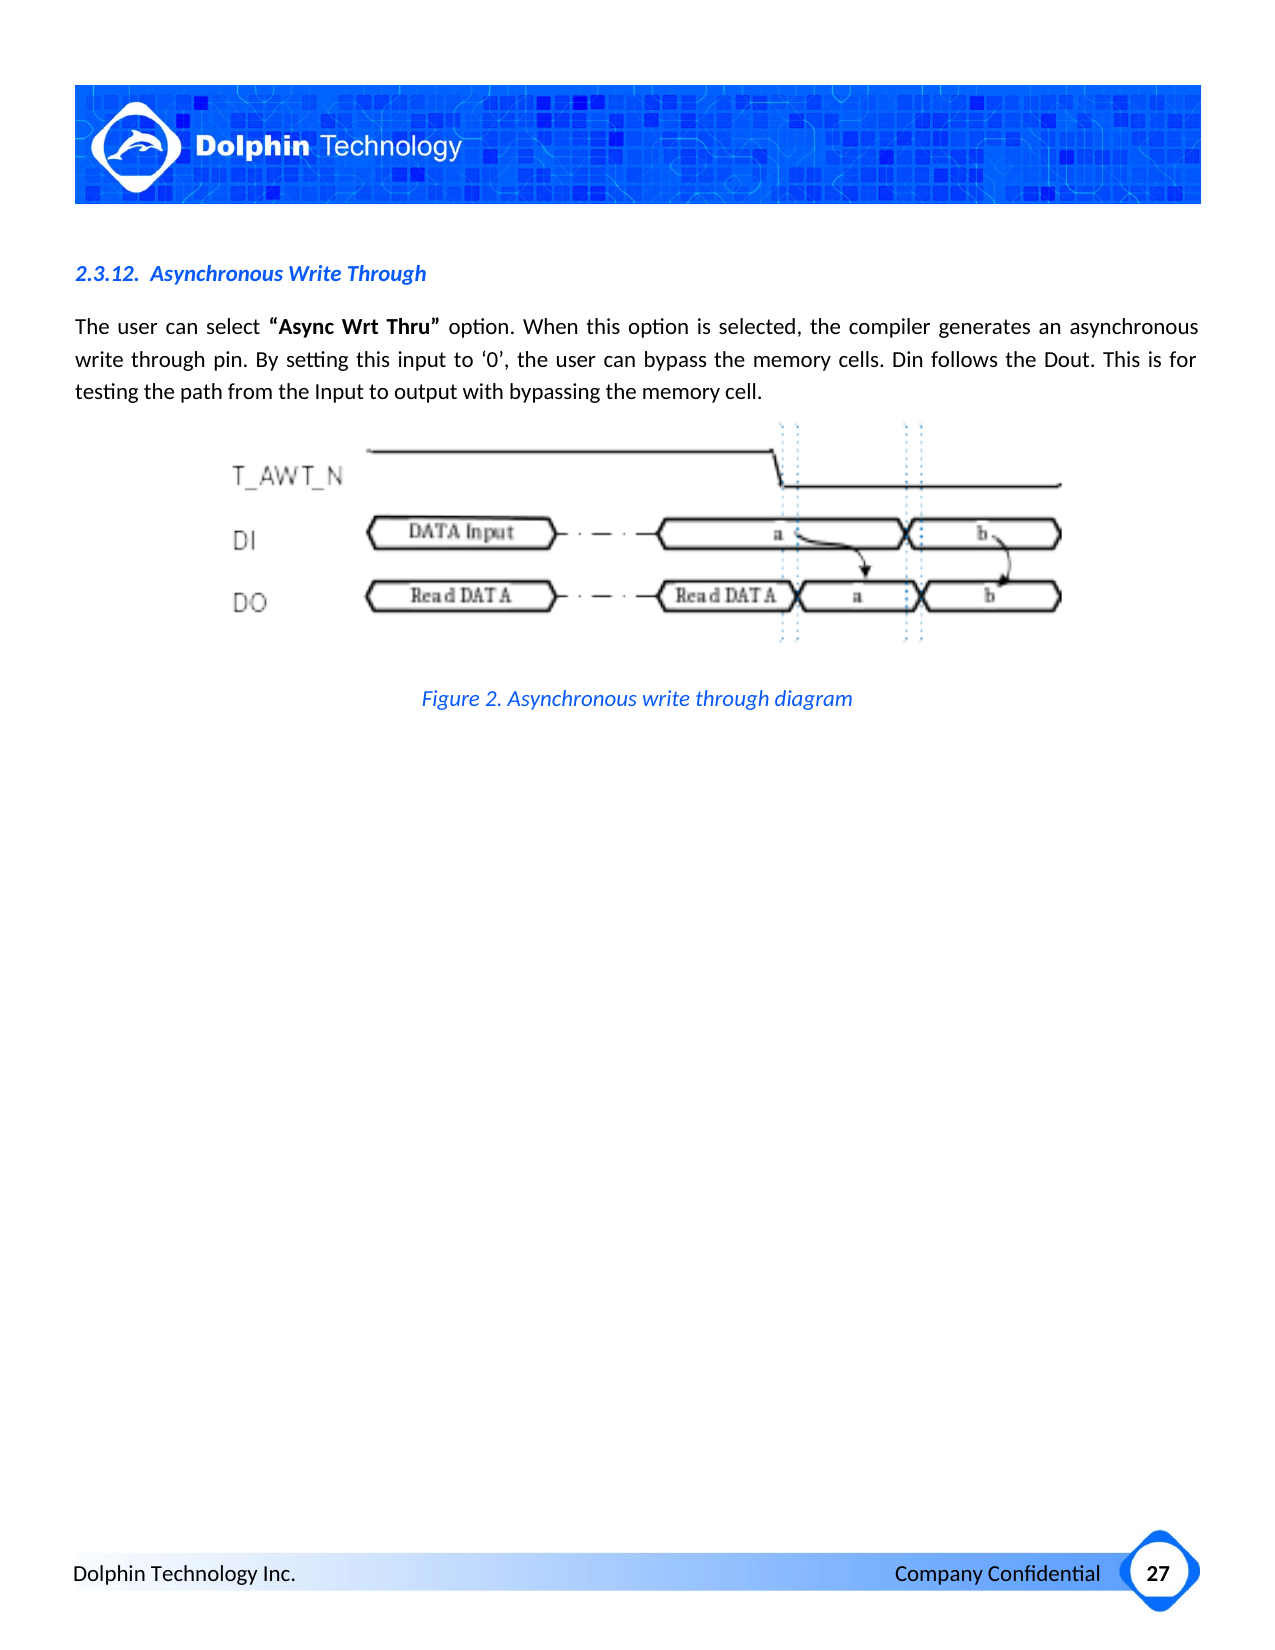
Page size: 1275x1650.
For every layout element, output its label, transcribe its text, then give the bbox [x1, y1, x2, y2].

picture [75, 1529, 1201, 1614]
text The user can select “Async Wrt Thru” option. When this option is selected, the compiler generates an asynchronous write through pin. By setting this input to ‘0’, the user can bypass the memory cells. Din follows the Dout. This is for testing the path from the Input to output with bypassing the memory cell. [75, 312, 1200, 405]
picture [77, 1568, 84, 1579]
picture [75, 85, 1202, 204]
subtitle Asynchronous Write Through [75, 259, 1200, 287]
text Figure 2. Asynchronous write through diagram [75, 684, 1200, 713]
